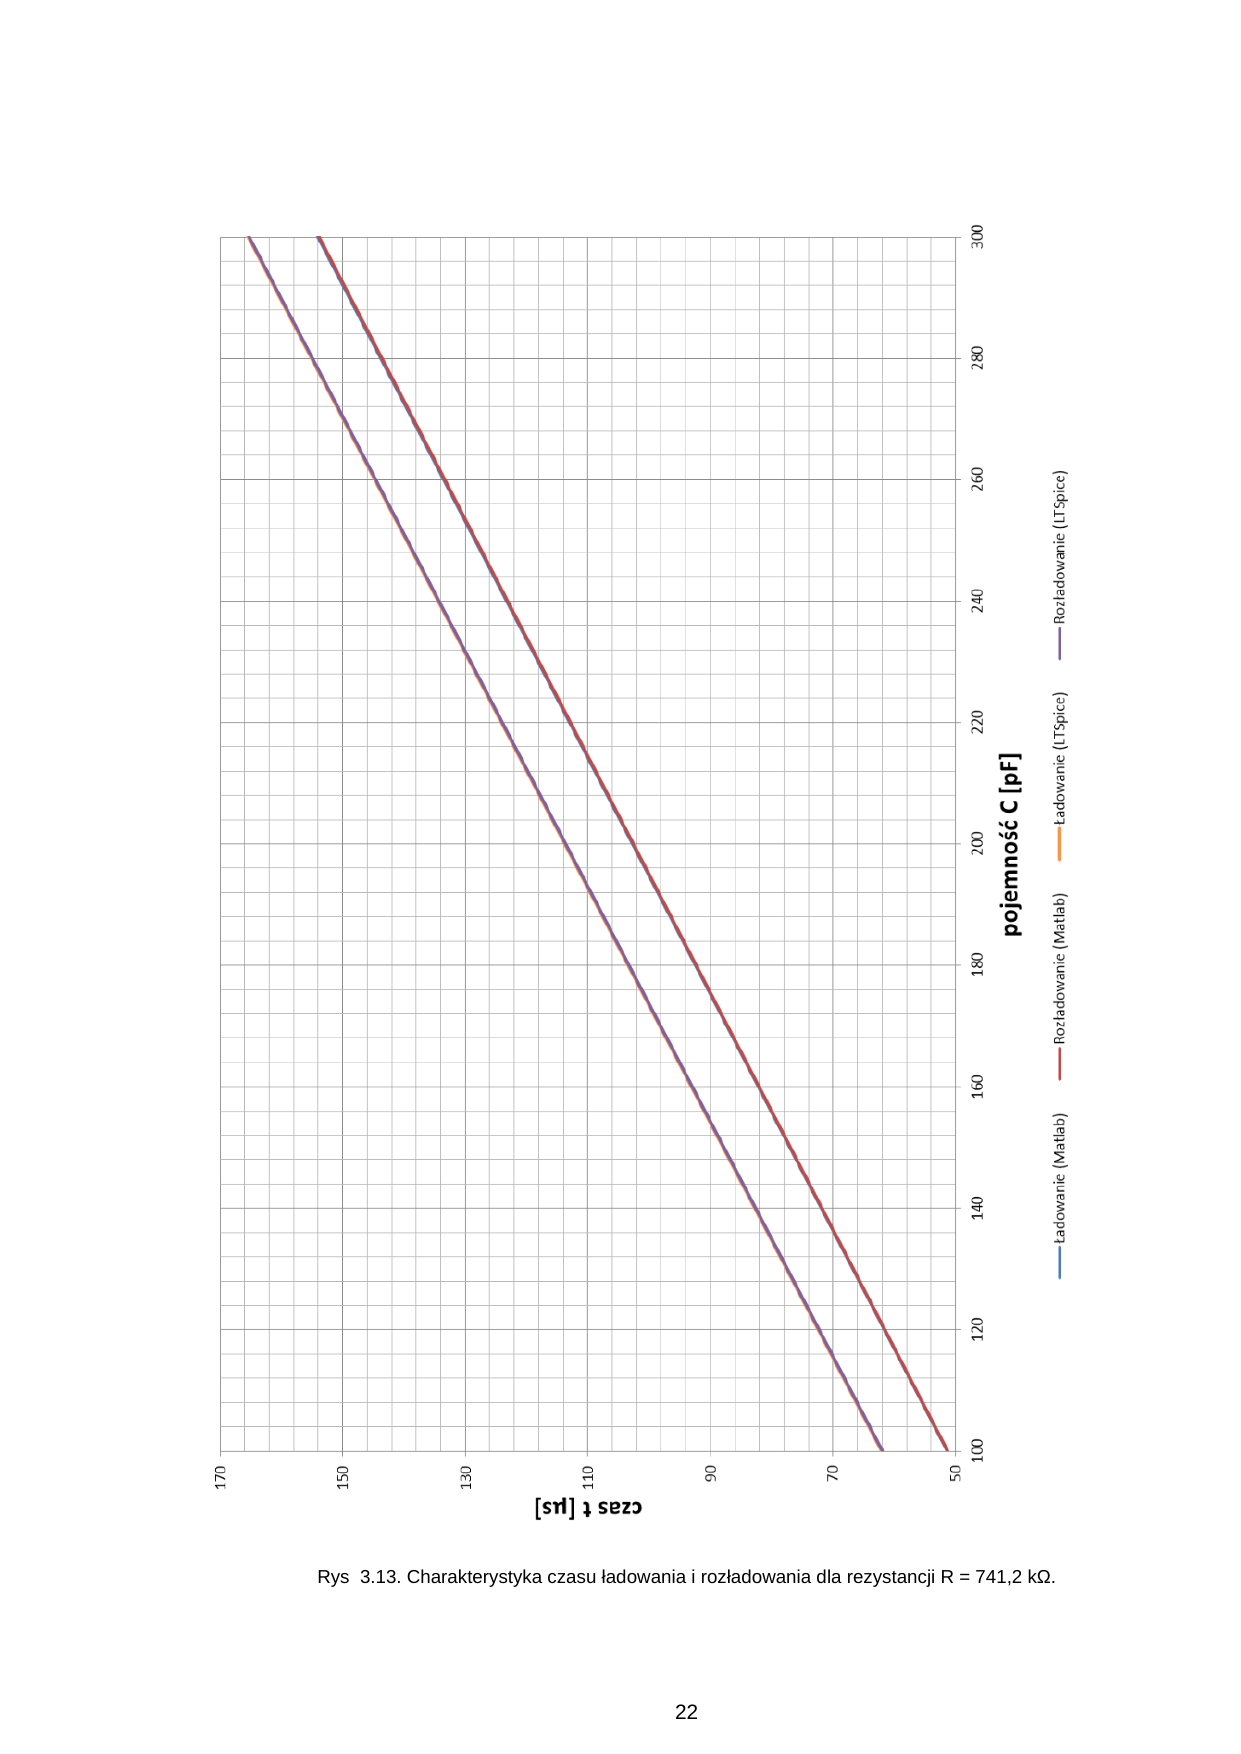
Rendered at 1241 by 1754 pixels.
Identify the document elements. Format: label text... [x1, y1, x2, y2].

subtitle Rys 3.8. Charakterystyka czasu ładowania i rozładowania dla rezystancji R = 741,2 kΩ. [207, 1566, 1092, 1587]
picture [208, 212, 1080, 1542]
